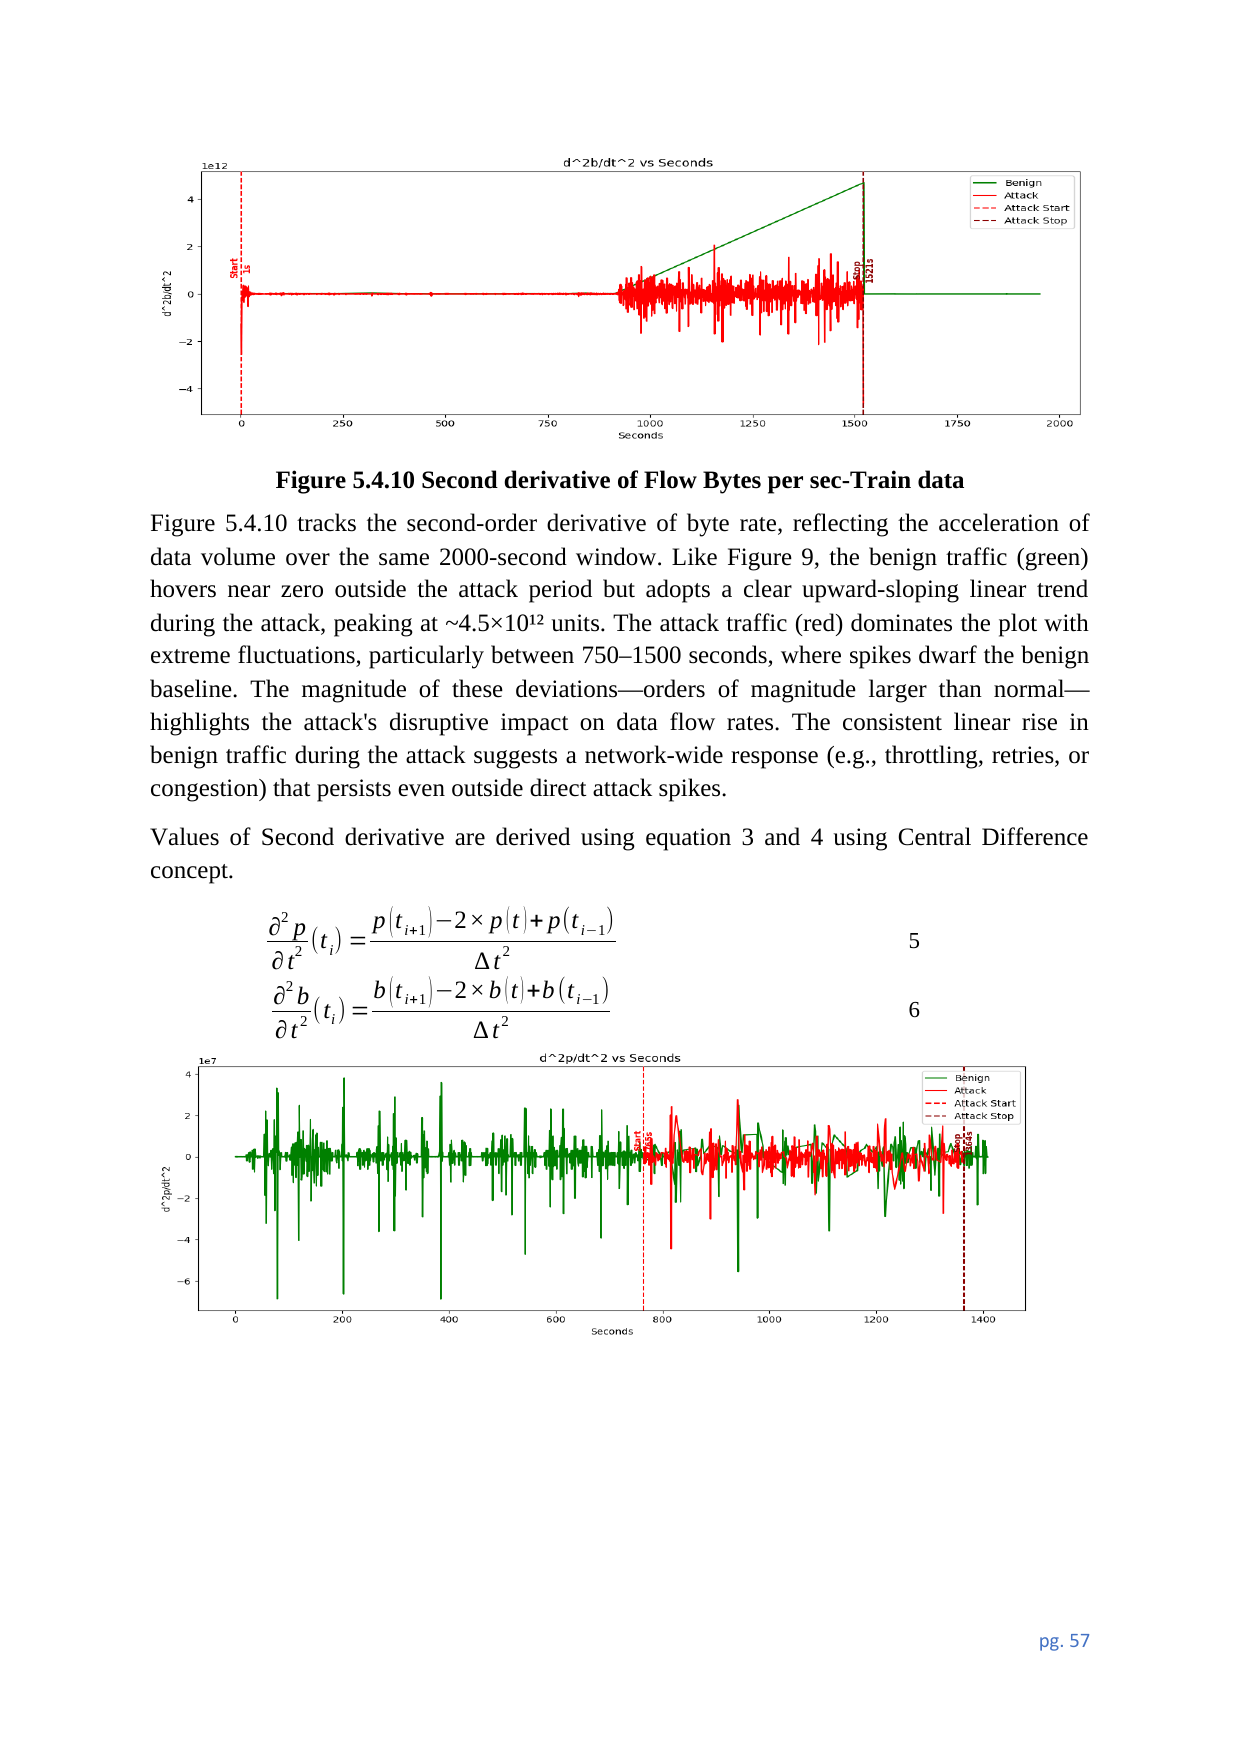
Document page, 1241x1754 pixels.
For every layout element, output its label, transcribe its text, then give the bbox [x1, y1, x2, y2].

table_header [150, 905, 732, 975]
text Figure 5.4.10 Second derivative of Flow Bytes per sec-Train data [150, 465, 1090, 494]
picture [150, 150, 1090, 449]
picture [150, 1044, 1036, 1345]
text Values of Second derivative are derived using equation 3 and 4 using Central Difference concept. [150, 851, 1090, 884]
table_cell 6 [732, 975, 1096, 1044]
table_header 5 [732, 905, 1096, 975]
table_cell [150, 975, 732, 1044]
